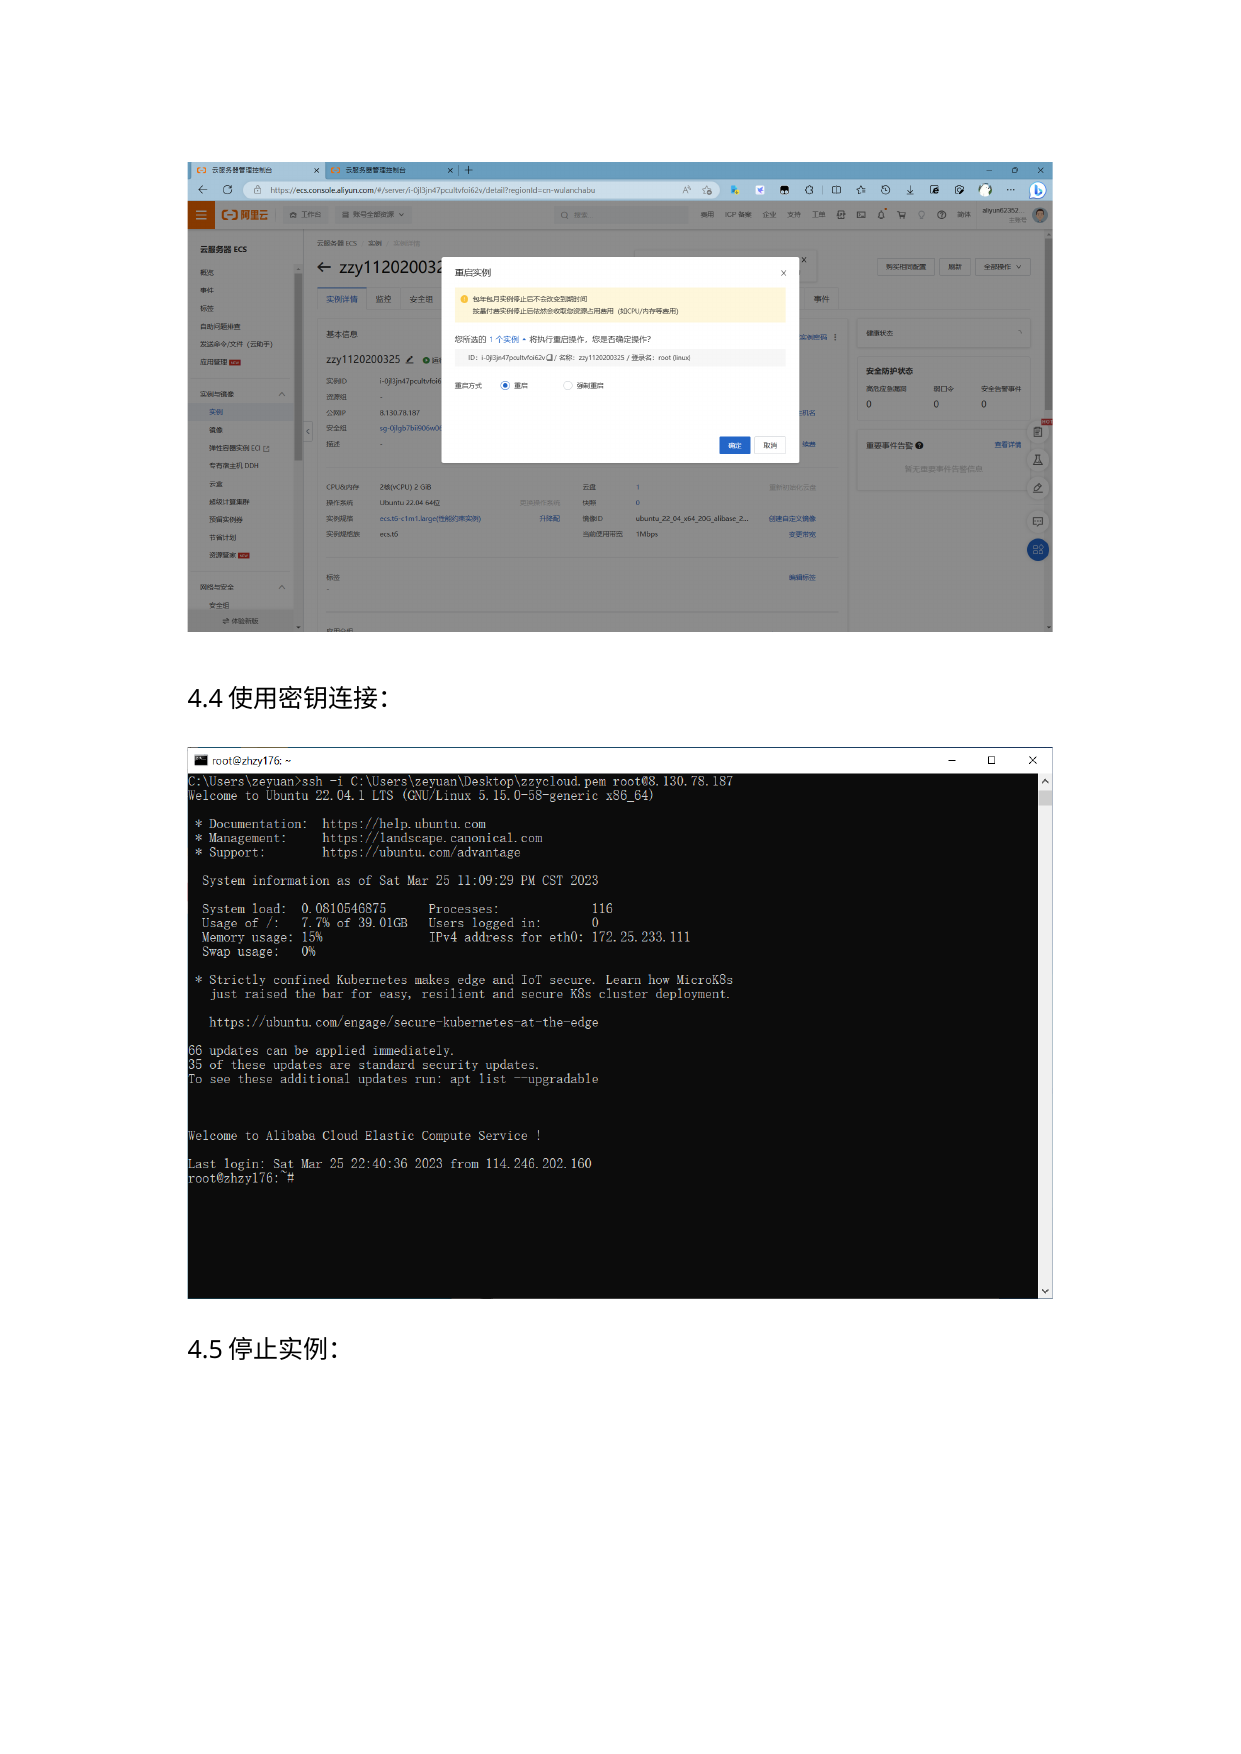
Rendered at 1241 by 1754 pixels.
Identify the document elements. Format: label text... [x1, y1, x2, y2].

text 4.5停止实例： [187, 1315, 1053, 1380]
text 4.4使用密钥连接： [187, 664, 1053, 729]
picture [187, 162, 1053, 632]
picture [187, 747, 1053, 1299]
